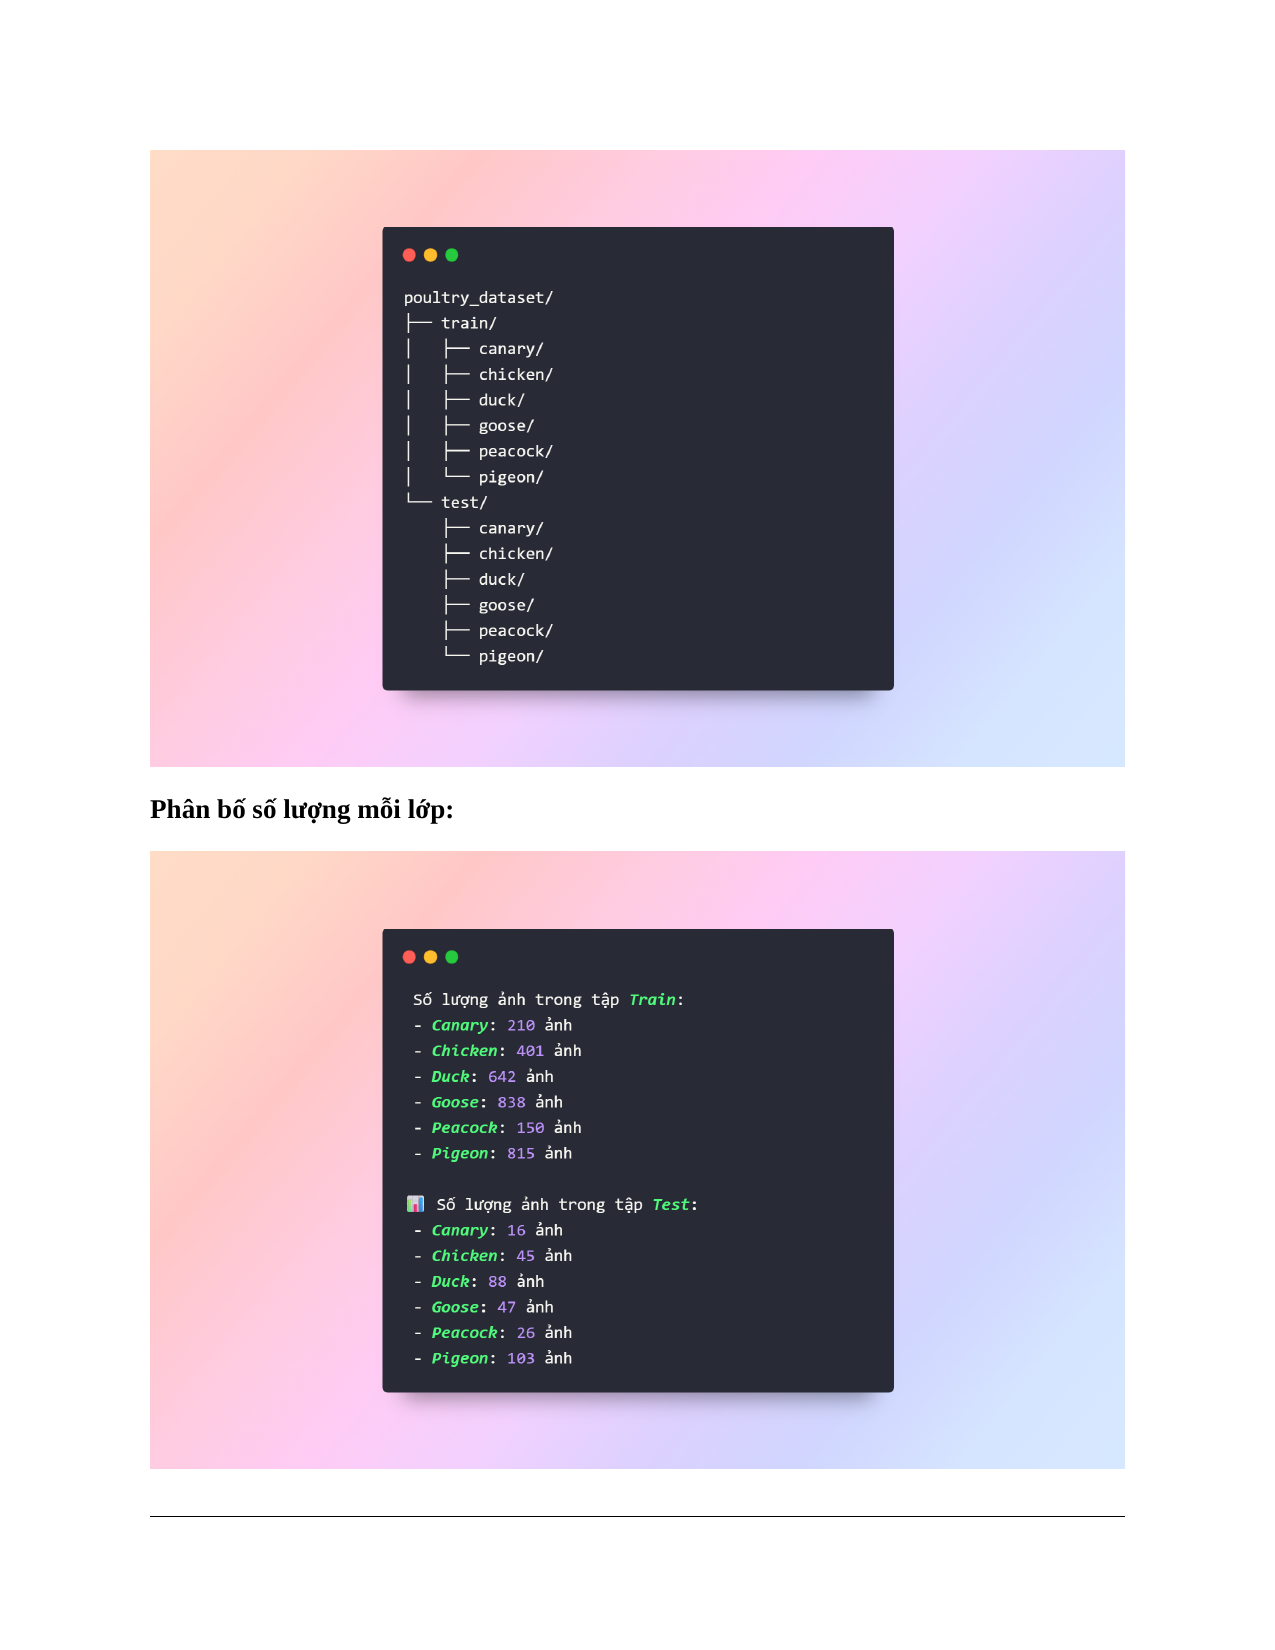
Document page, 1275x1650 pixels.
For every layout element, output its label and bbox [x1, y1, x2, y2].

picture [150, 150, 1125, 767]
picture [150, 851, 1125, 1469]
